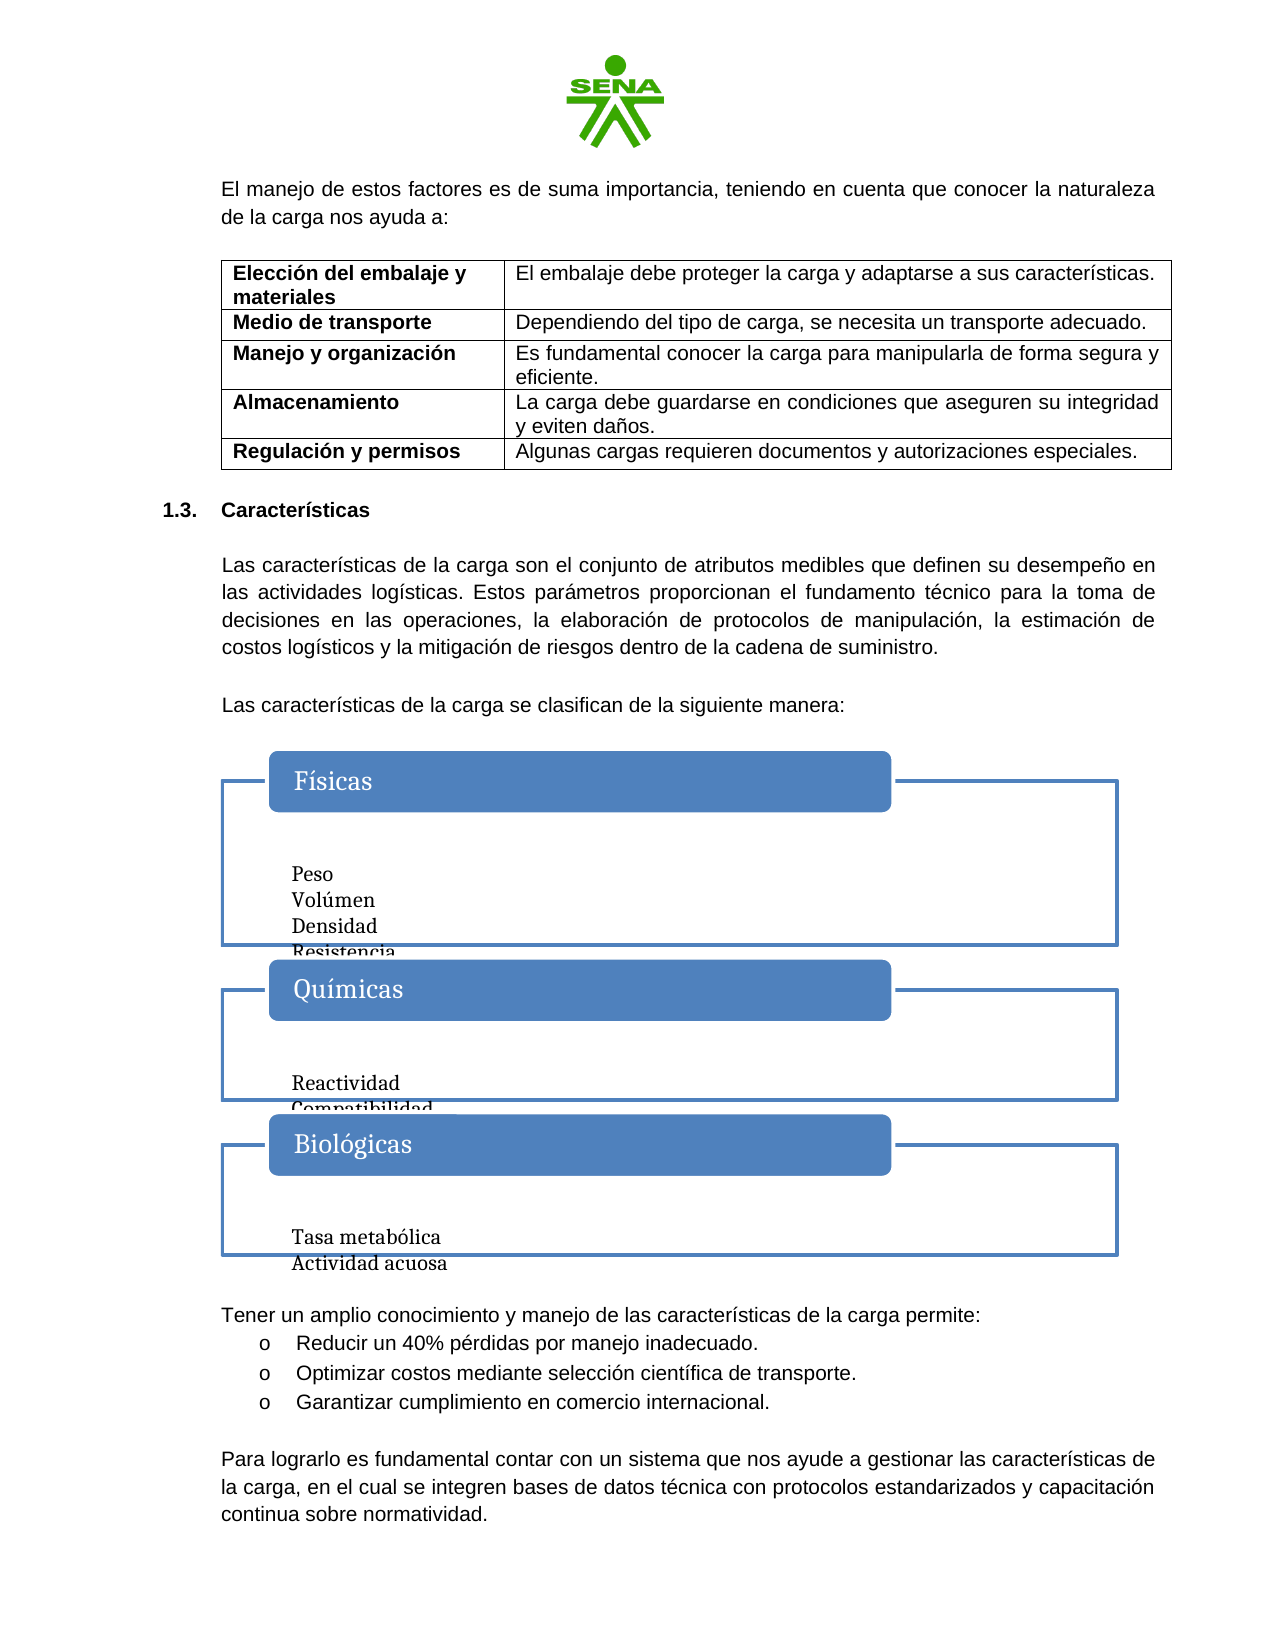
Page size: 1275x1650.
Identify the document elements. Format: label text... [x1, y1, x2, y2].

table_cell La carga debe guardarse en condiciones que aseguren su integridad y eviten daños. [505, 390, 1171, 438]
table_cell Medio de transporte [222, 310, 504, 340]
text Las características de la carga se clasifican de la siguiente manera: [118, 692, 1157, 716]
table_cell Algunas cargas requieren documentos y autorizaciones especiales. [505, 439, 1171, 469]
list Reducir un 40% pérdidas por manejo inadecuado. [258, 1331, 1157, 1357]
list Tener un amplio conocimiento y manejo de las características de la carga permite: [221, 1303, 1157, 1327]
table_cell Almacenamiento [222, 390, 504, 438]
list Características [162, 498, 1157, 522]
list Optimizar costos mediante selección científica de transporte. [258, 1360, 1157, 1386]
table_cell Es fundamental conocer la carga para manipularla de forma segura y eficiente. [505, 341, 1171, 389]
text Las características de la carga son el conjunto de atributos medibles que definen su desempeño en las actividades logísticas. Estos parámetros proporcionan el fundamento técnico para la toma de decisiones en las operaciones, la elaboración de protocolos de manipulación, la estimación de costos logísticos y la mitigación de riesgos dentro de la cadena de suministro. [222, 553, 1157, 659]
table_header El embalaje debe proteger la carga y adaptarse a sus características. [505, 261, 1171, 309]
list Para lograrlo es fundamental contar con un sistema que nos ayude a gestionar las características de la carga, en el cual se integren bases de datos técnica con protocolos estandarizados y capacitación continua sobre normatividad. [221, 1447, 1157, 1526]
table_header Elección del embalaje y materiales [222, 261, 504, 309]
table_cell Regulación y permisos [222, 439, 504, 469]
picture [566, 55, 664, 148]
table_cell Manejo y organización [222, 341, 504, 389]
table_cell Dependiendo del tipo de carga, se necesita un transporte adecuado. [505, 310, 1171, 340]
list El manejo de estos factores es de suma importancia, teniendo en cuenta que conocer la naturaleza de la carga nos ayuda a: [221, 177, 1157, 229]
list Garantizar cumplimiento en comercio internacional. [258, 1390, 1157, 1416]
